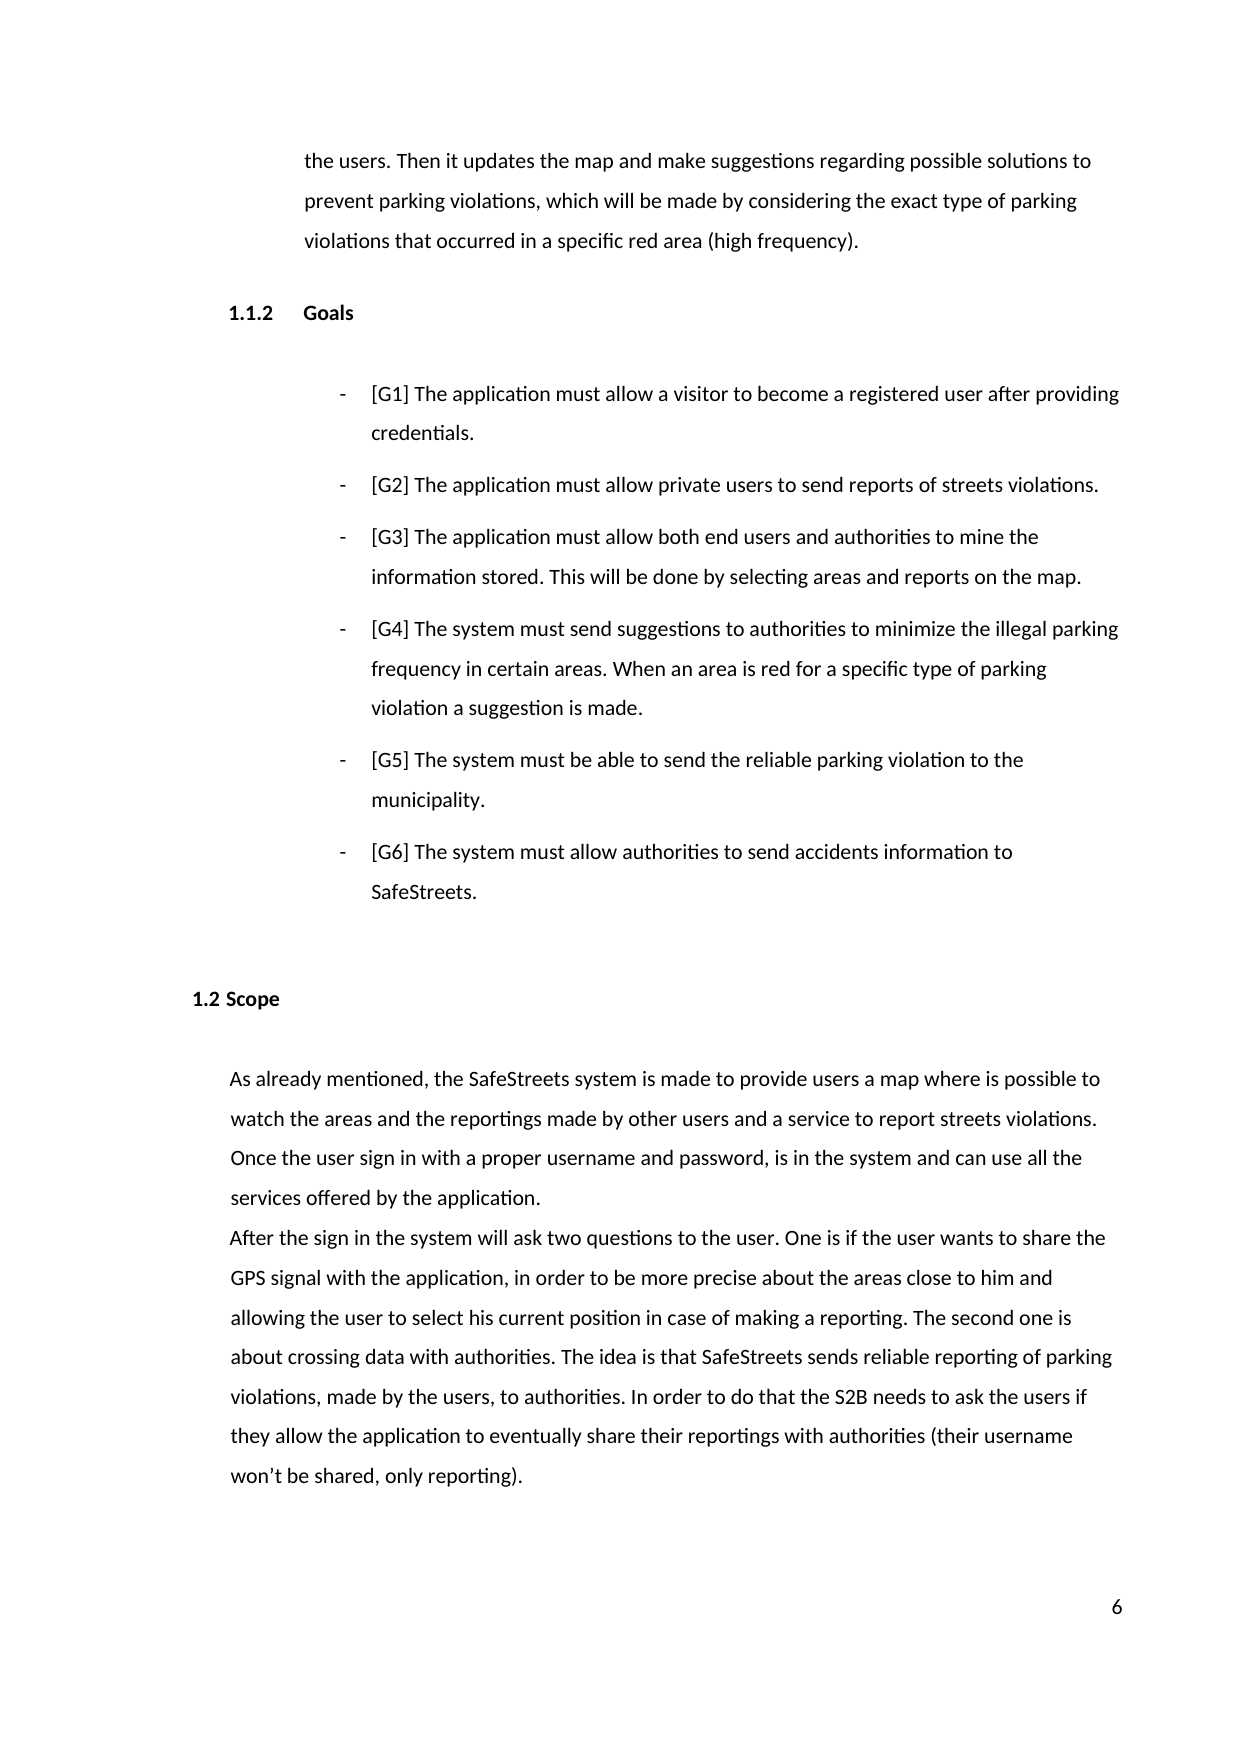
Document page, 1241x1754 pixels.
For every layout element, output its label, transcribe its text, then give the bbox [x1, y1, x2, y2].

list [G6] The system must allow authorities to send accidents information to SafeStreets. [339, 838, 1123, 904]
list [G2] The application must allow private users to send reports of streets violations. [339, 471, 1123, 498]
list [G4] The system must send suggestions to authorities to minimize the illegal parking frequency in certain areas. When an area is red for a specific type of parking violation a suggestion is made. [339, 616, 1123, 721]
text As already mentioned, the SafeStreets system is made to provide users a map where is possible to watch the areas and the reportings made by other users and a service to report streets violations. Once the user sign in with a proper username and password, is in the system and can use all the services offered by the application. [229, 1065, 1123, 1211]
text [303, 147, 1123, 253]
table_header Goals [303, 296, 358, 380]
table_header 1.1.2 [118, 296, 303, 380]
list [G3] The application must allow both end users and authorities to mine the information stored. This will be done by selecting areas and reports on the map. [339, 523, 1123, 590]
list [G5] The system must be able to send the reliable parking violation to the municipality. [339, 746, 1123, 813]
text After the sign in the system will ask two questions to the user. One is if the user wants to share the GPS signal with the application, in order to be more precise about the areas close to him and allowing the user to select his current position in case of making a reporting. The second one is about crossing data with authorities. The idea is that SafeStreets sends reliable reporting of parking violations, made by the users, to authorities. In order to do that the S2B needs to ask the users if they allow the application to eventually share their reportings with authorities (their username won’t be shared, only reporting). [229, 1224, 1123, 1489]
list [G1] The application must allow a visitor to become a registered user after providing credentials. [339, 380, 1123, 446]
subtitle 1.2 Scope [192, 986, 1122, 1012]
